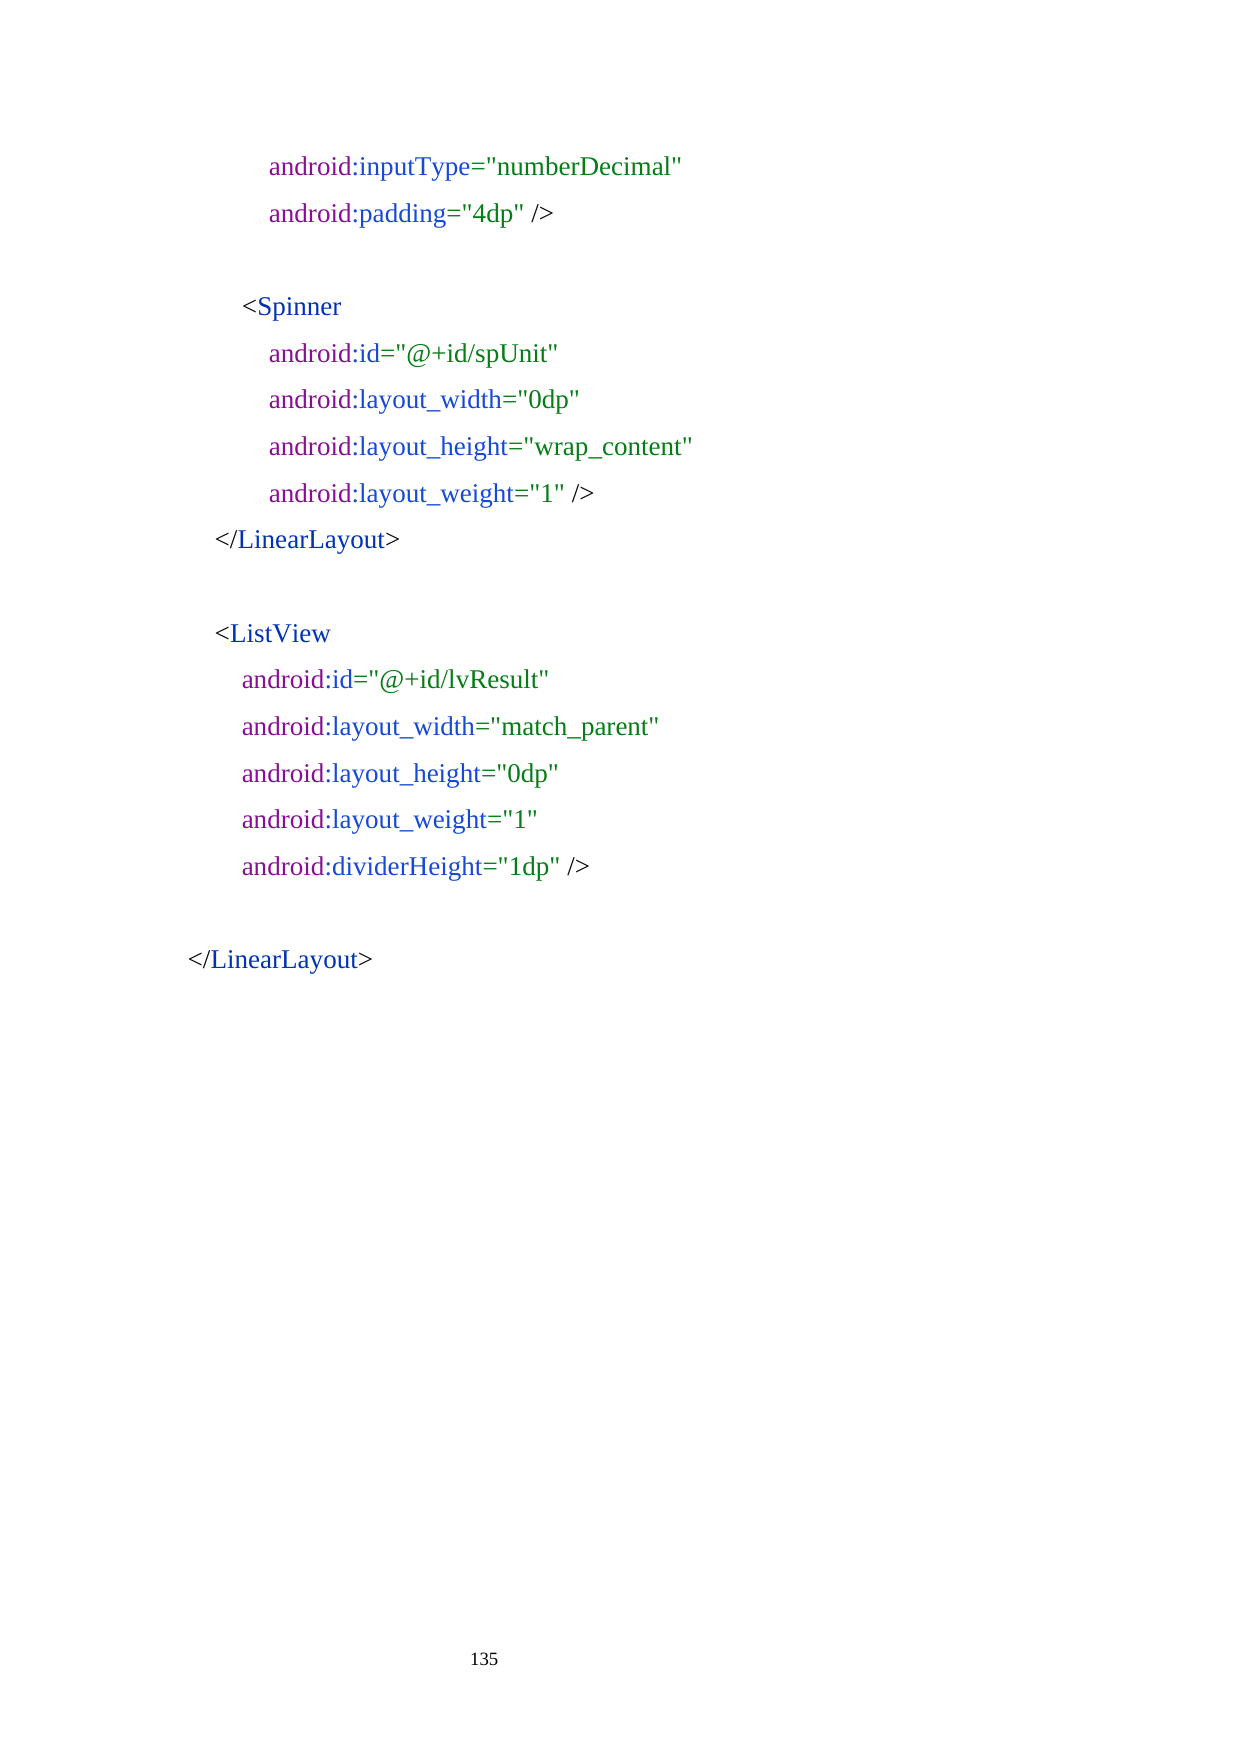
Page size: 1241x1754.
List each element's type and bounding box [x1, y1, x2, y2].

text [187, 150, 1053, 974]
